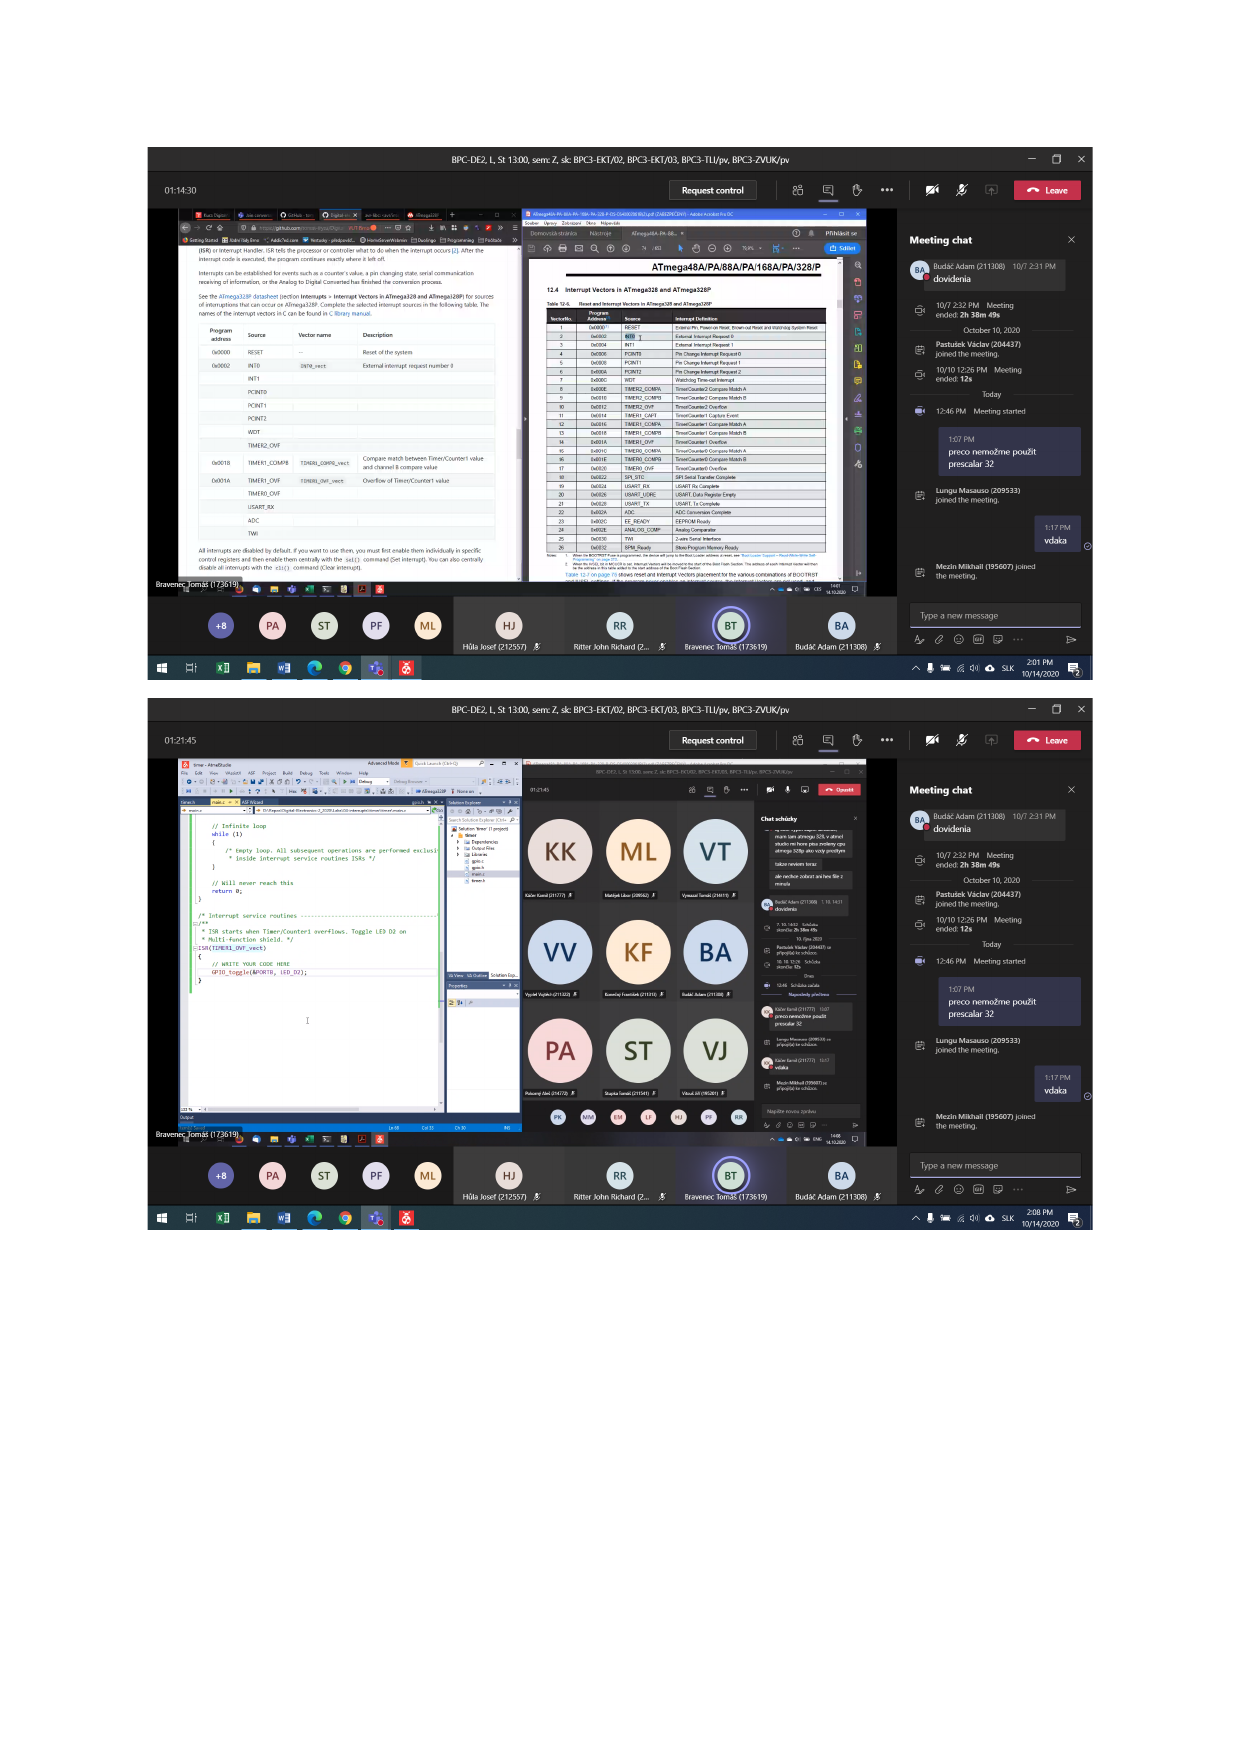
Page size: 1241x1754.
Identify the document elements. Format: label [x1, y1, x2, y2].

picture [147, 147, 1093, 680]
picture [147, 698, 1093, 1230]
